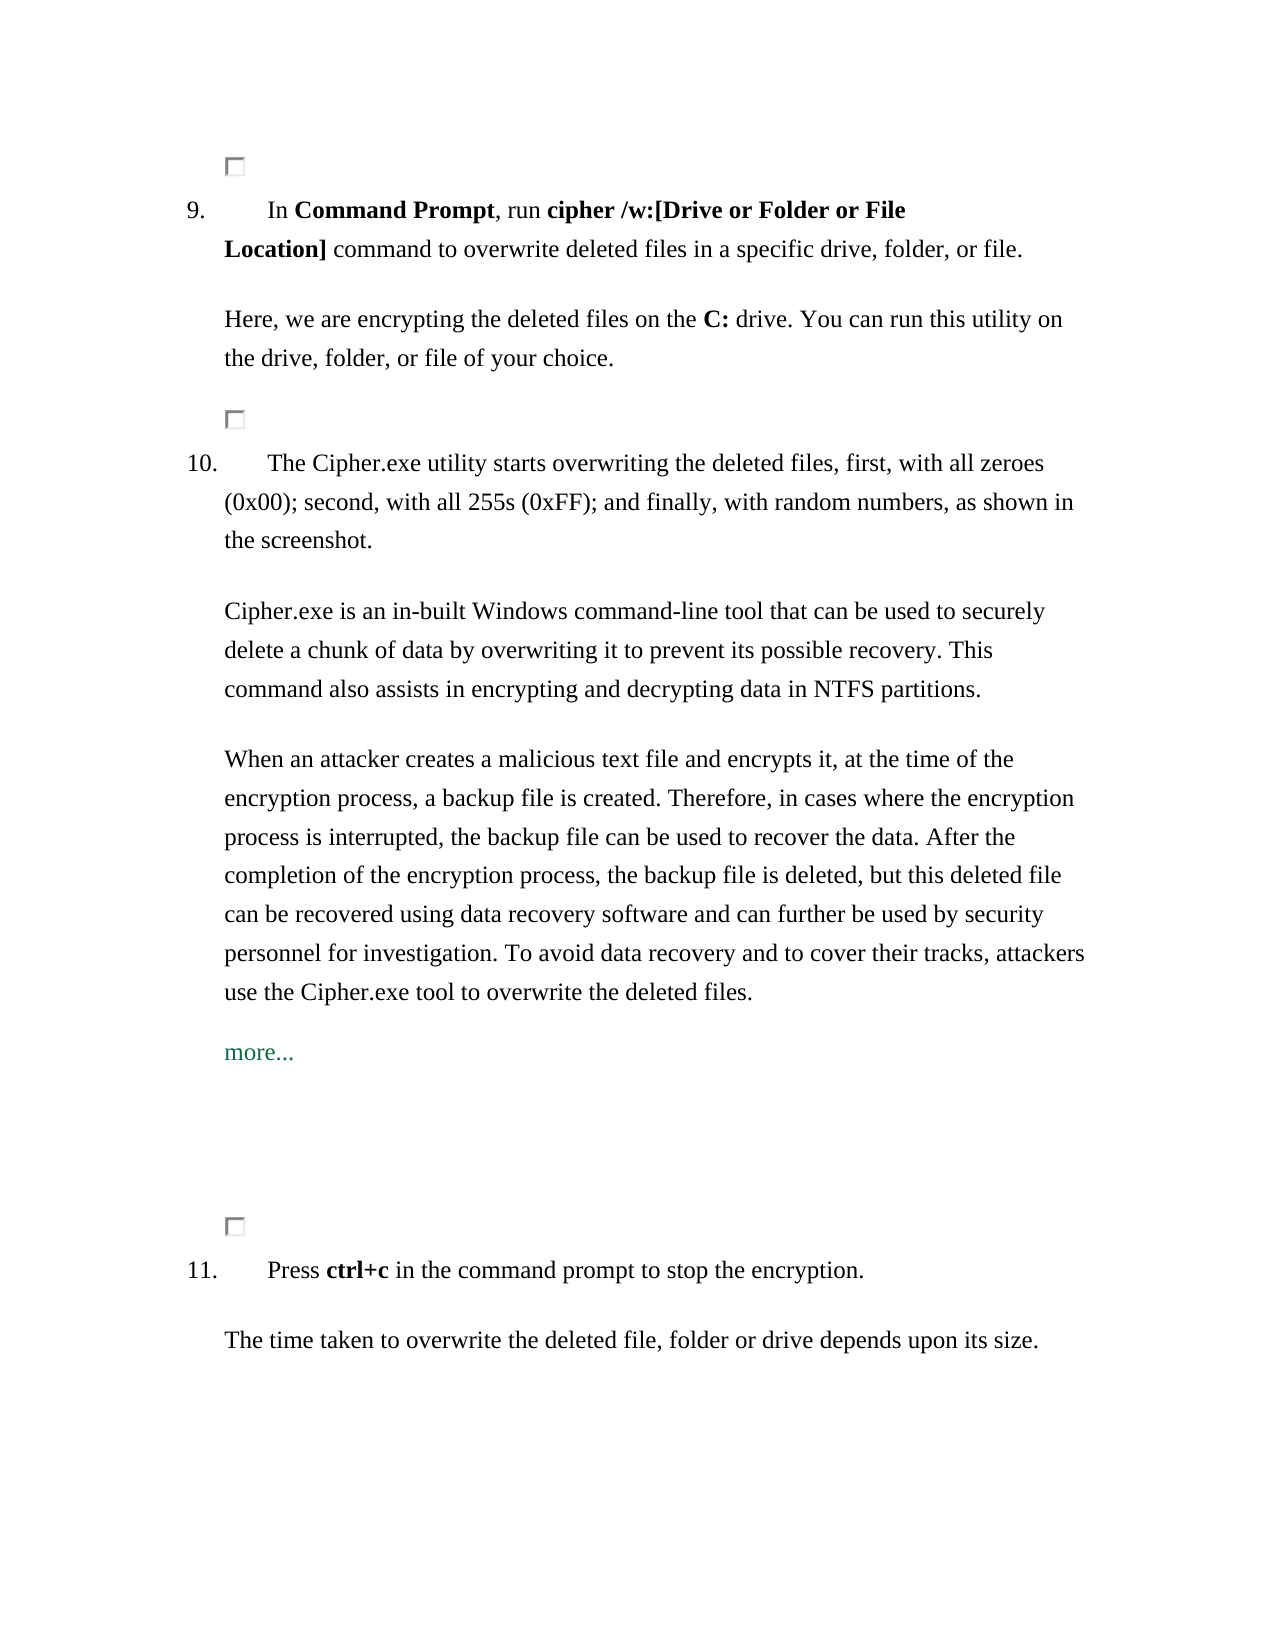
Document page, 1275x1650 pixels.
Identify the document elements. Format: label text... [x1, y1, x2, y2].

text more... [224, 1037, 1094, 1066]
list The Cipher.exe utility starts overwriting the deleted files, first, with all zeroes (0x00); second, with all 255s (0xFF); and finally, with random numbers, as shown in the screenshot. [187, 403, 1094, 554]
list Press ctrl+c in the command prompt to stop the encryption. [187, 1210, 1094, 1284]
text When an attacker creates a malicious text file and encrypts it, at the time of the encryption process, a backup file is created. Therefore, in cases where the encryption process is interrupted, the backup file can be used to recover the data. After the completion of the encryption process, the backup file is deleted, but this deleted file can be recovered using data recovery software and can further be used by security personnel for investigation. To avoid data recovery and to cover their tracks, attackers use the Cipher.exe tool to overwrite the deleted files. [224, 733, 1094, 1006]
text The time taken to overwrite the deleted file, folder or drive depends upon its size. [224, 1315, 1094, 1354]
text Here, we are encrypting the deleted files on the C: drive. You can run this utility on the drive, folder, or file of your choice. [224, 294, 1094, 372]
text Cipher.exe is an in-built Windows command-line tool that can be used to securely delete a chunk of data by overwriting it to prevent its possible recovery. This command also assists in encrypting and decrypting data in NTFS partitions. [224, 586, 1094, 702]
list In Command Prompt, run cipher /w:[Drive or Folder or File Location] command to overwrite deleted files in a specific drive, folder, or file. [187, 150, 1094, 263]
